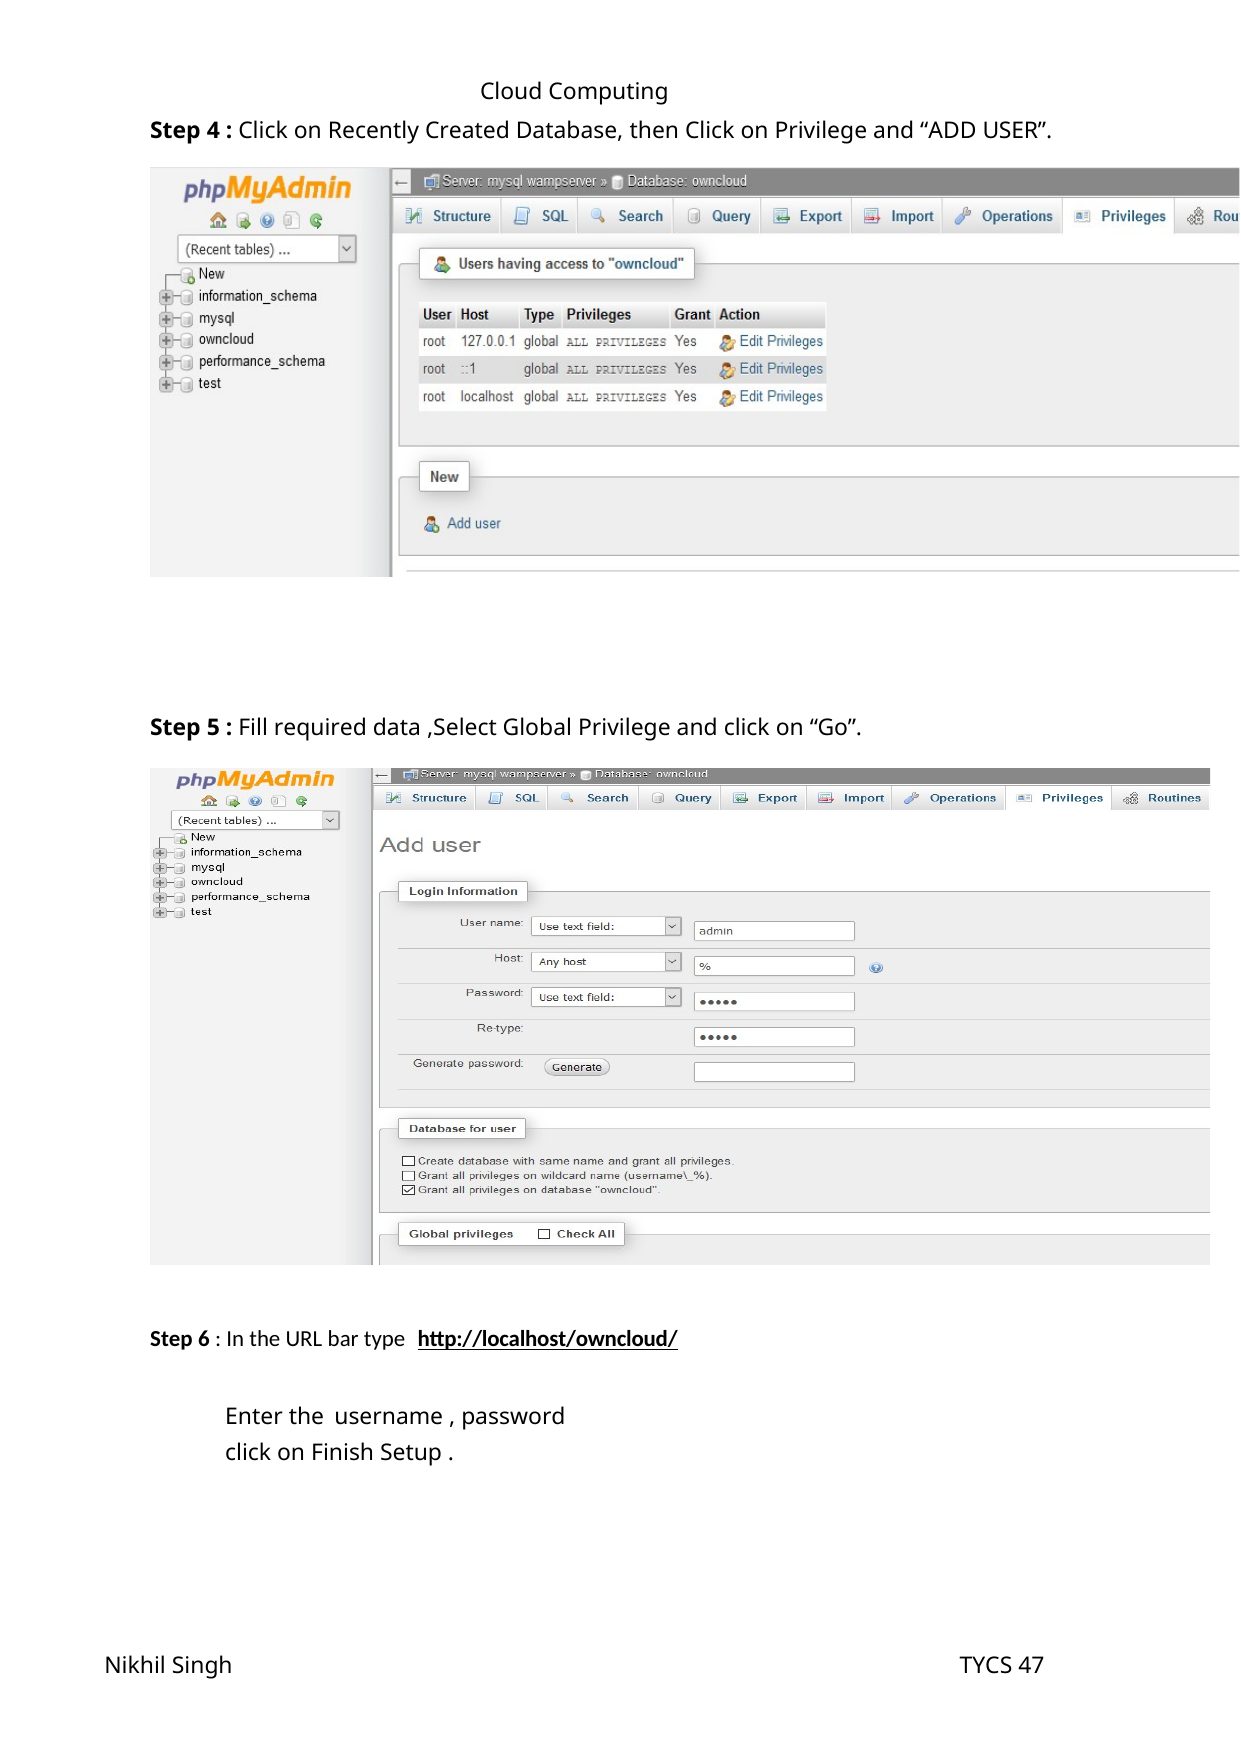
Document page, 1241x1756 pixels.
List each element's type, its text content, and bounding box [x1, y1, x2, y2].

picture [150, 768, 1211, 1265]
text Step 6 : In the URL bar type http://localhost/owncloud/ [150, 1324, 1240, 1353]
text Enter the username , password click on Finish Setup . [225, 1400, 592, 1467]
text Step 4 : Click on Recently Created Database, then Click on Privilege and “ADD USER”. [150, 114, 1240, 145]
picture [150, 167, 1240, 577]
text Step 5 : Fill required data ,Select Global Privilege and click on “Go”. [150, 711, 1240, 742]
